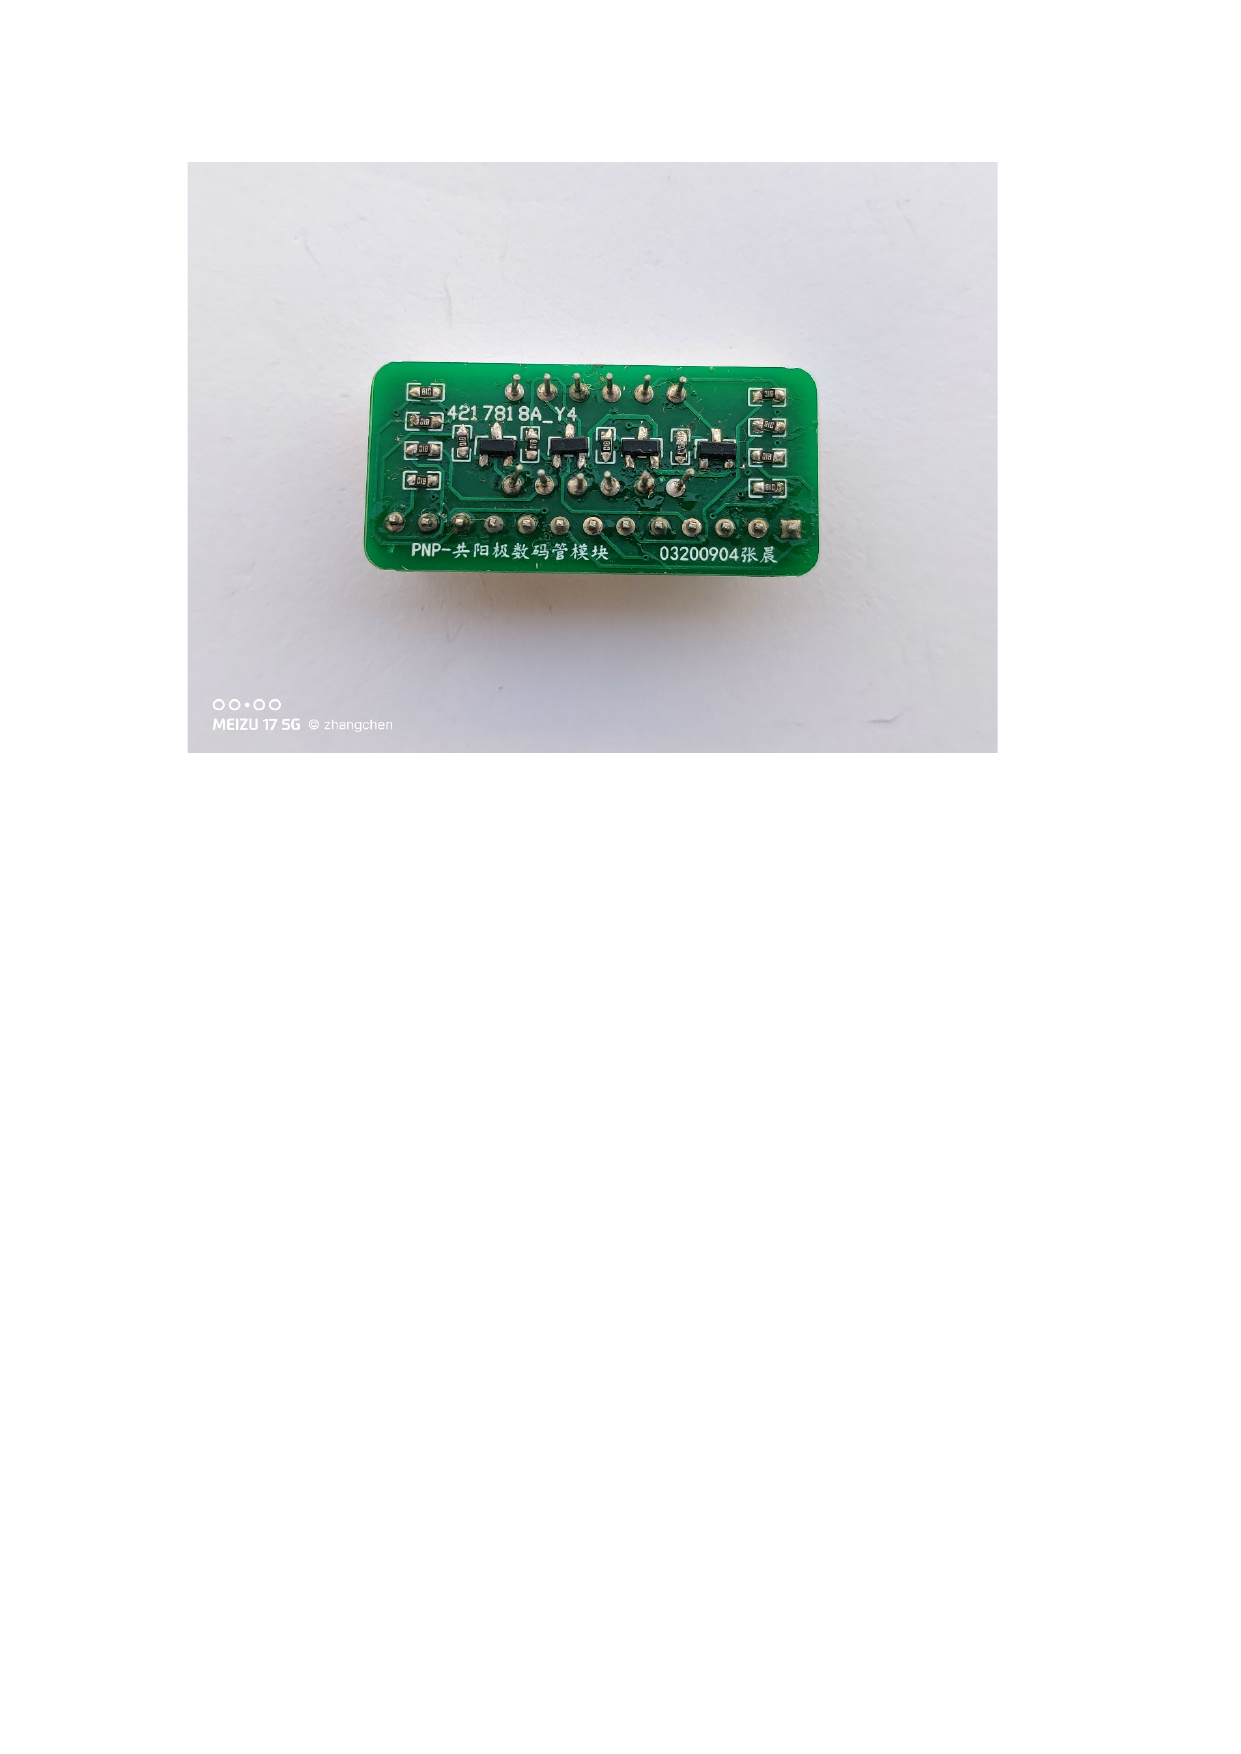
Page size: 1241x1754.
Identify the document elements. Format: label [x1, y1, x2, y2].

picture [187, 162, 998, 753]
